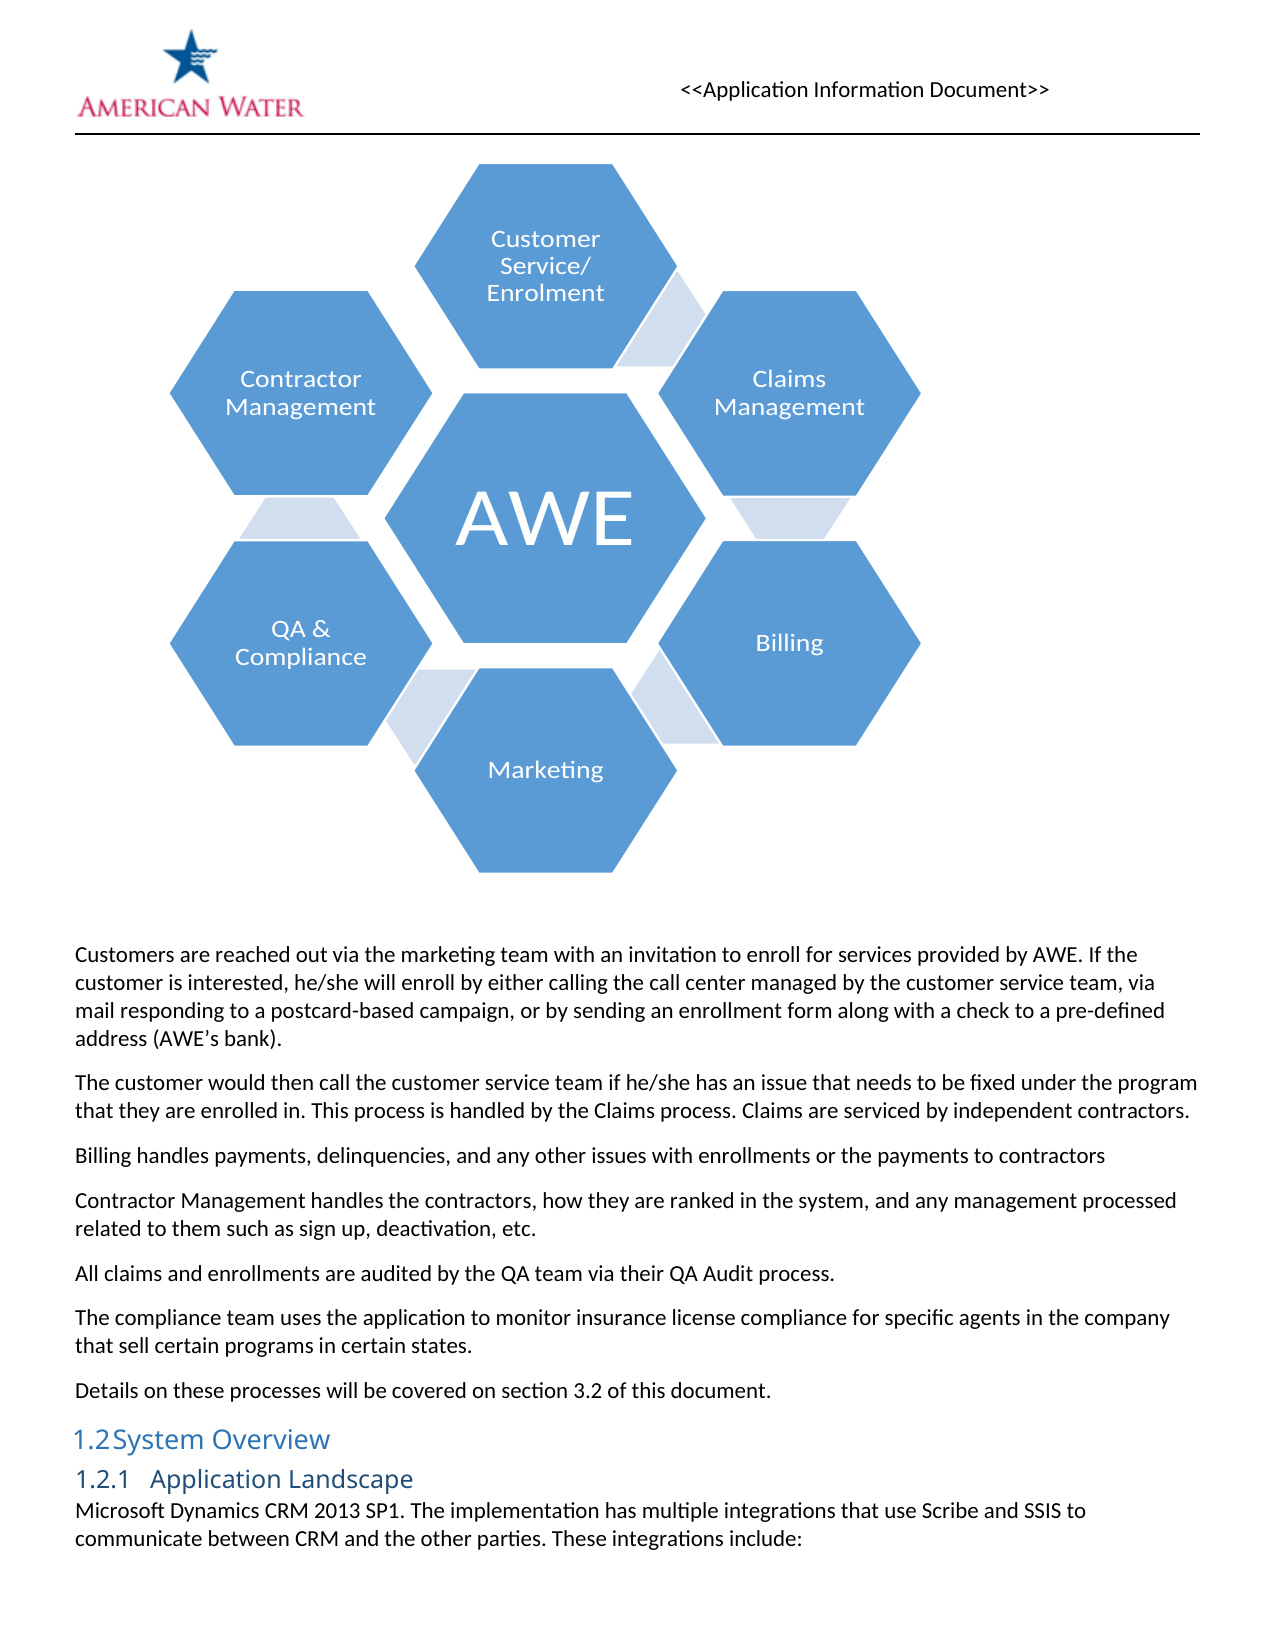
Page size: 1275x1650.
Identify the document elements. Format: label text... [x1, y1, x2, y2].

text Microsoft Dynamics CRM 2013 SP1. The implementation has multiple integrations that use Scribe and SSIS to communicate between CRM and the other parties. These integrations include: [75, 1496, 1200, 1552]
subtitle Application Landscape [75, 1462, 1200, 1496]
text The customer would then call the customer service team if he/she has an issue that needs to be fixed under the program that they are enrolled in. This process is handled by the Claims process. Claims are serviced by independent contractors. [75, 1068, 1200, 1124]
text Billing handles payments, delinquencies, and any other issues with enrollments or the payments to contractors [75, 1141, 1200, 1169]
text Contractor Management handles the contractors, how they are ranked in the system, and any management processed related to them such as sign up, deactivation, etc. [75, 1186, 1200, 1242]
text The compliance team uses the application to monitor insurance license compliance for specific agents in the company that sell certain programs in certain states. [75, 1303, 1200, 1359]
text Details on these processes will be covered on section 3.2 of this document. [75, 1376, 1200, 1404]
text All claims and enrollments are audited by the QA team via their QA Audit process. [75, 1259, 1200, 1287]
text Customers are reached out via the marketing team with an invitation to enroll for services provided by AWE. If the customer is interested, he/she will enroll by either calling the call center managed by the customer service team, via mail responding to a postcard-based campaign, or by sending an enrollment form along with a check to a pre-defined address (AWE’s bank). [75, 940, 1200, 1052]
subtitle System Overview [72, 1421, 1200, 1458]
picture [74, 26, 308, 120]
